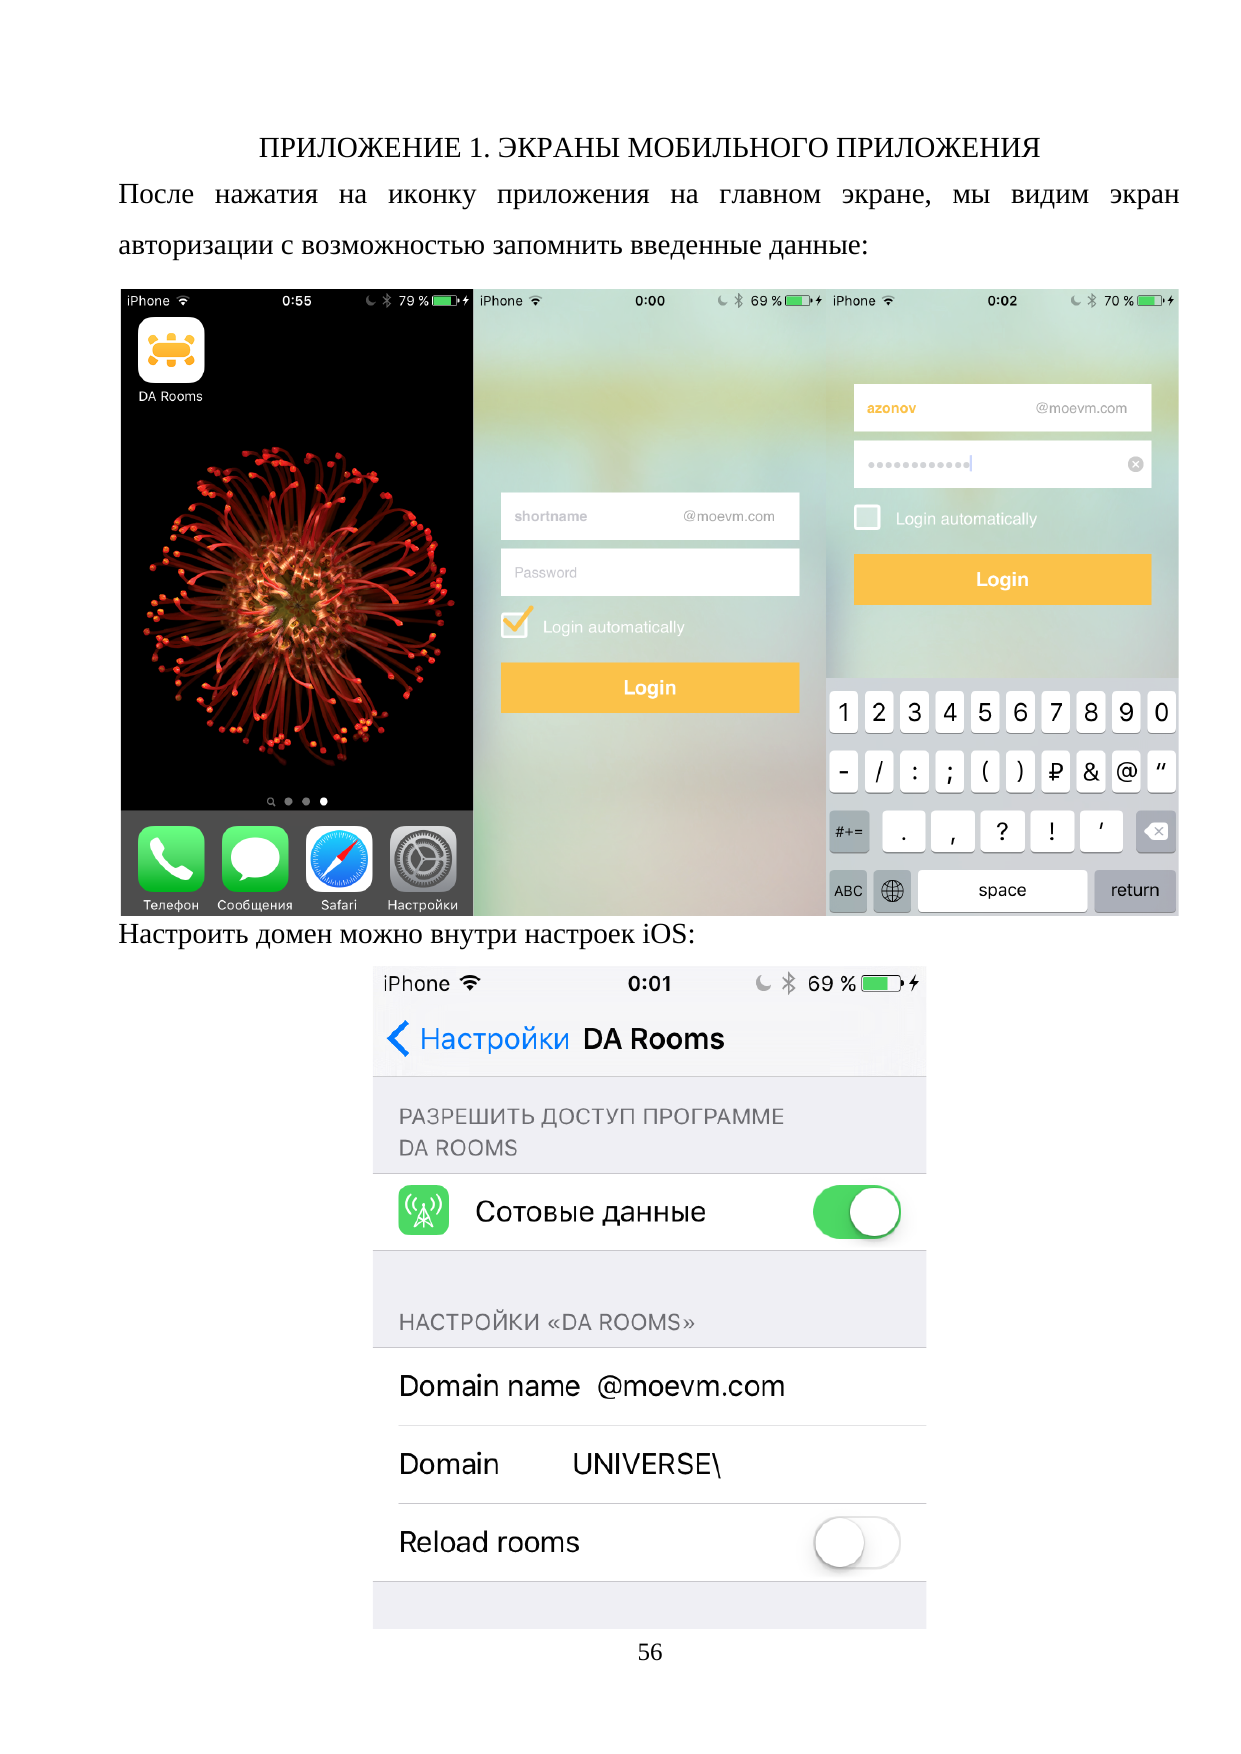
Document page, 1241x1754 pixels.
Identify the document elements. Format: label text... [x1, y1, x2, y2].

text ПРИЛОЖЕНИЕ 1. ЭКРАНЫ МОБИЛЬНОГО ПРИЛОЖЕНИЯ [118, 131, 1181, 164]
picture [120, 289, 1179, 916]
text После нажатия на иконку приложения на главном экране, мы видим экран авторизации с возможностью запомнить введенные данные: [118, 177, 1181, 261]
picture [372, 966, 927, 1629]
text Настроить домен можно внутри настроек iOS: [118, 916, 1181, 949]
